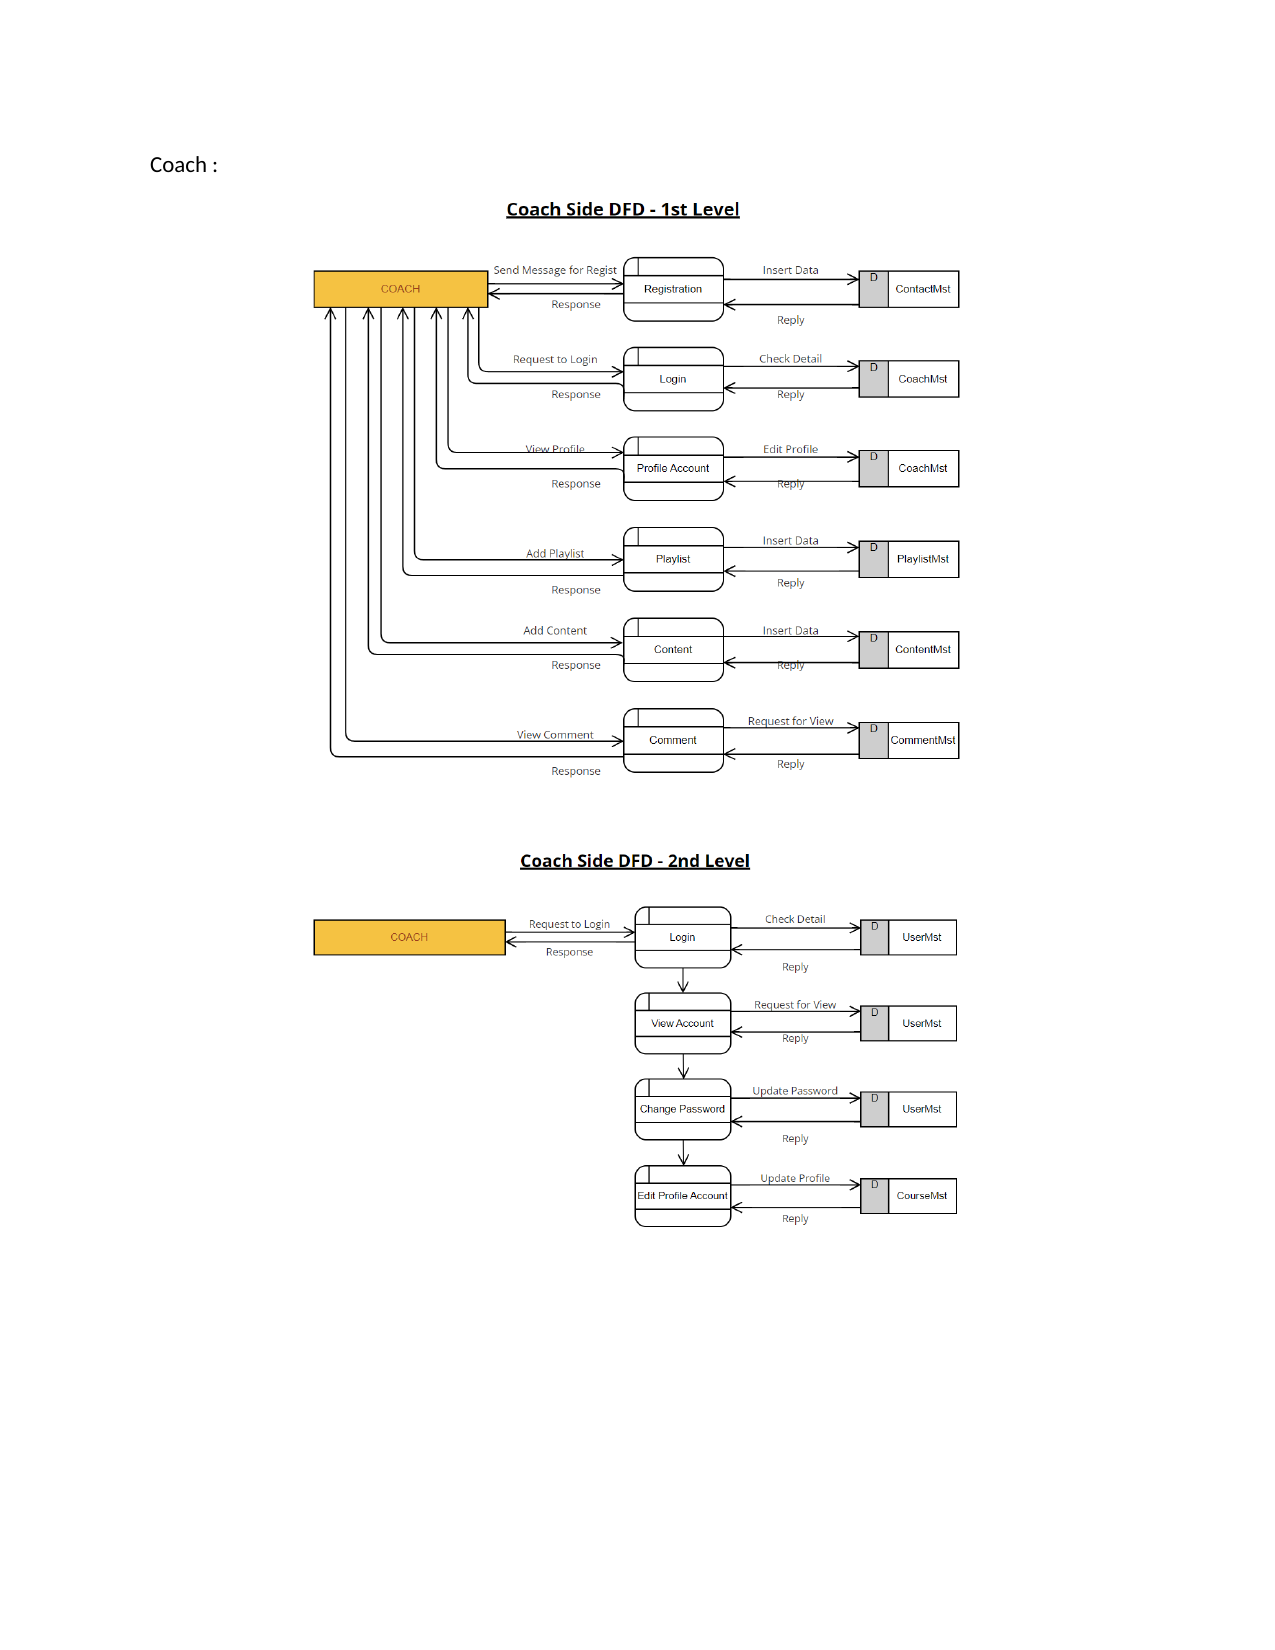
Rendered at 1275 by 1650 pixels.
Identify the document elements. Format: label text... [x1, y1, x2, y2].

picture [311, 847, 964, 1230]
text Coach : [150, 150, 1125, 178]
picture [313, 196, 962, 783]
